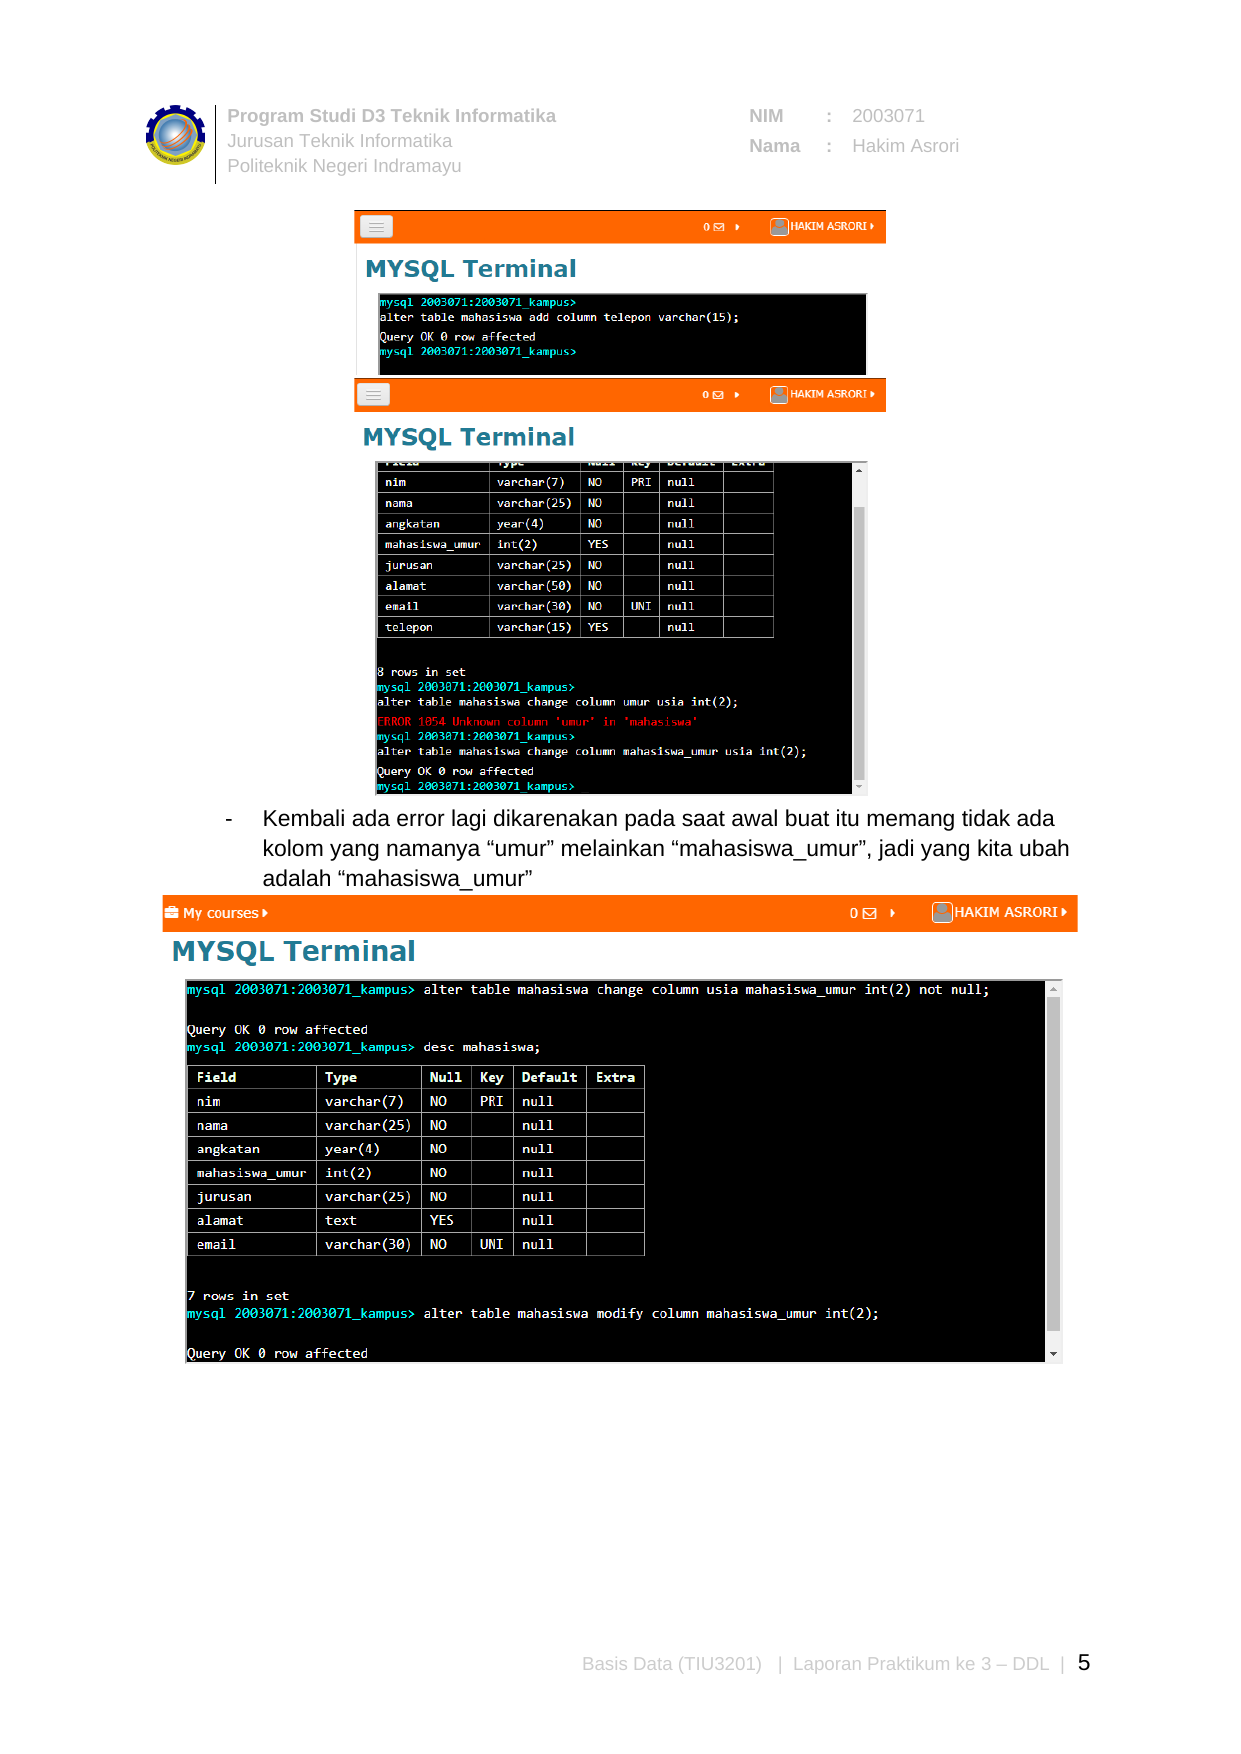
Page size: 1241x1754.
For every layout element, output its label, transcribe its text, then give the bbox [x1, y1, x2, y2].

picture [354, 378, 886, 801]
picture [354, 210, 886, 375]
picture [162, 895, 1078, 1374]
list Kembali ada error lagi dikarenakan pada saat awal buat itu memang tidak ada kolom yang namanya “umur” melainkan “mahasiswa_umur”, jadi yang kita ubah adalah “mahasiswa_umur” [225, 805, 1090, 891]
picture [146, 105, 205, 165]
